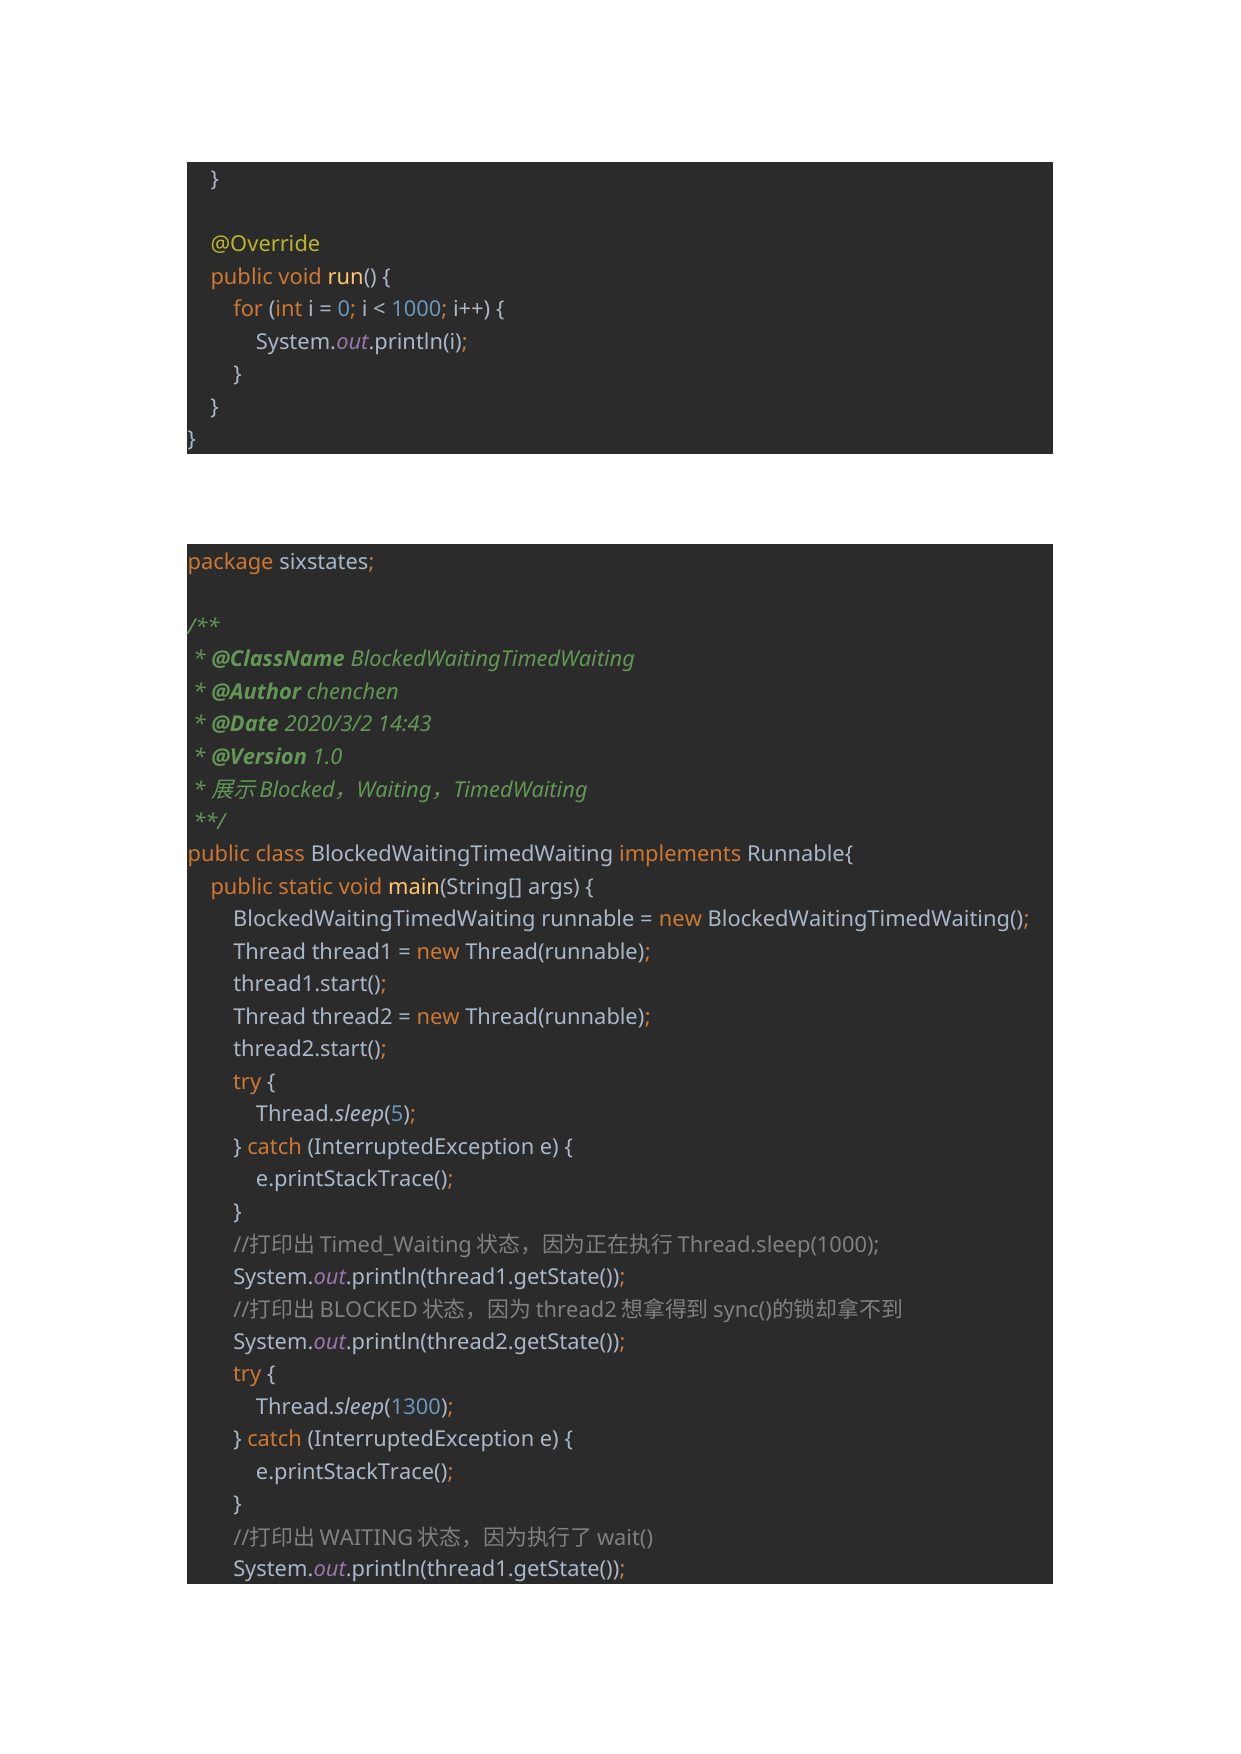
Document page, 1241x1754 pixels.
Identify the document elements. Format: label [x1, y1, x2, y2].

text [187, 544, 1053, 1584]
text [187, 162, 1053, 454]
